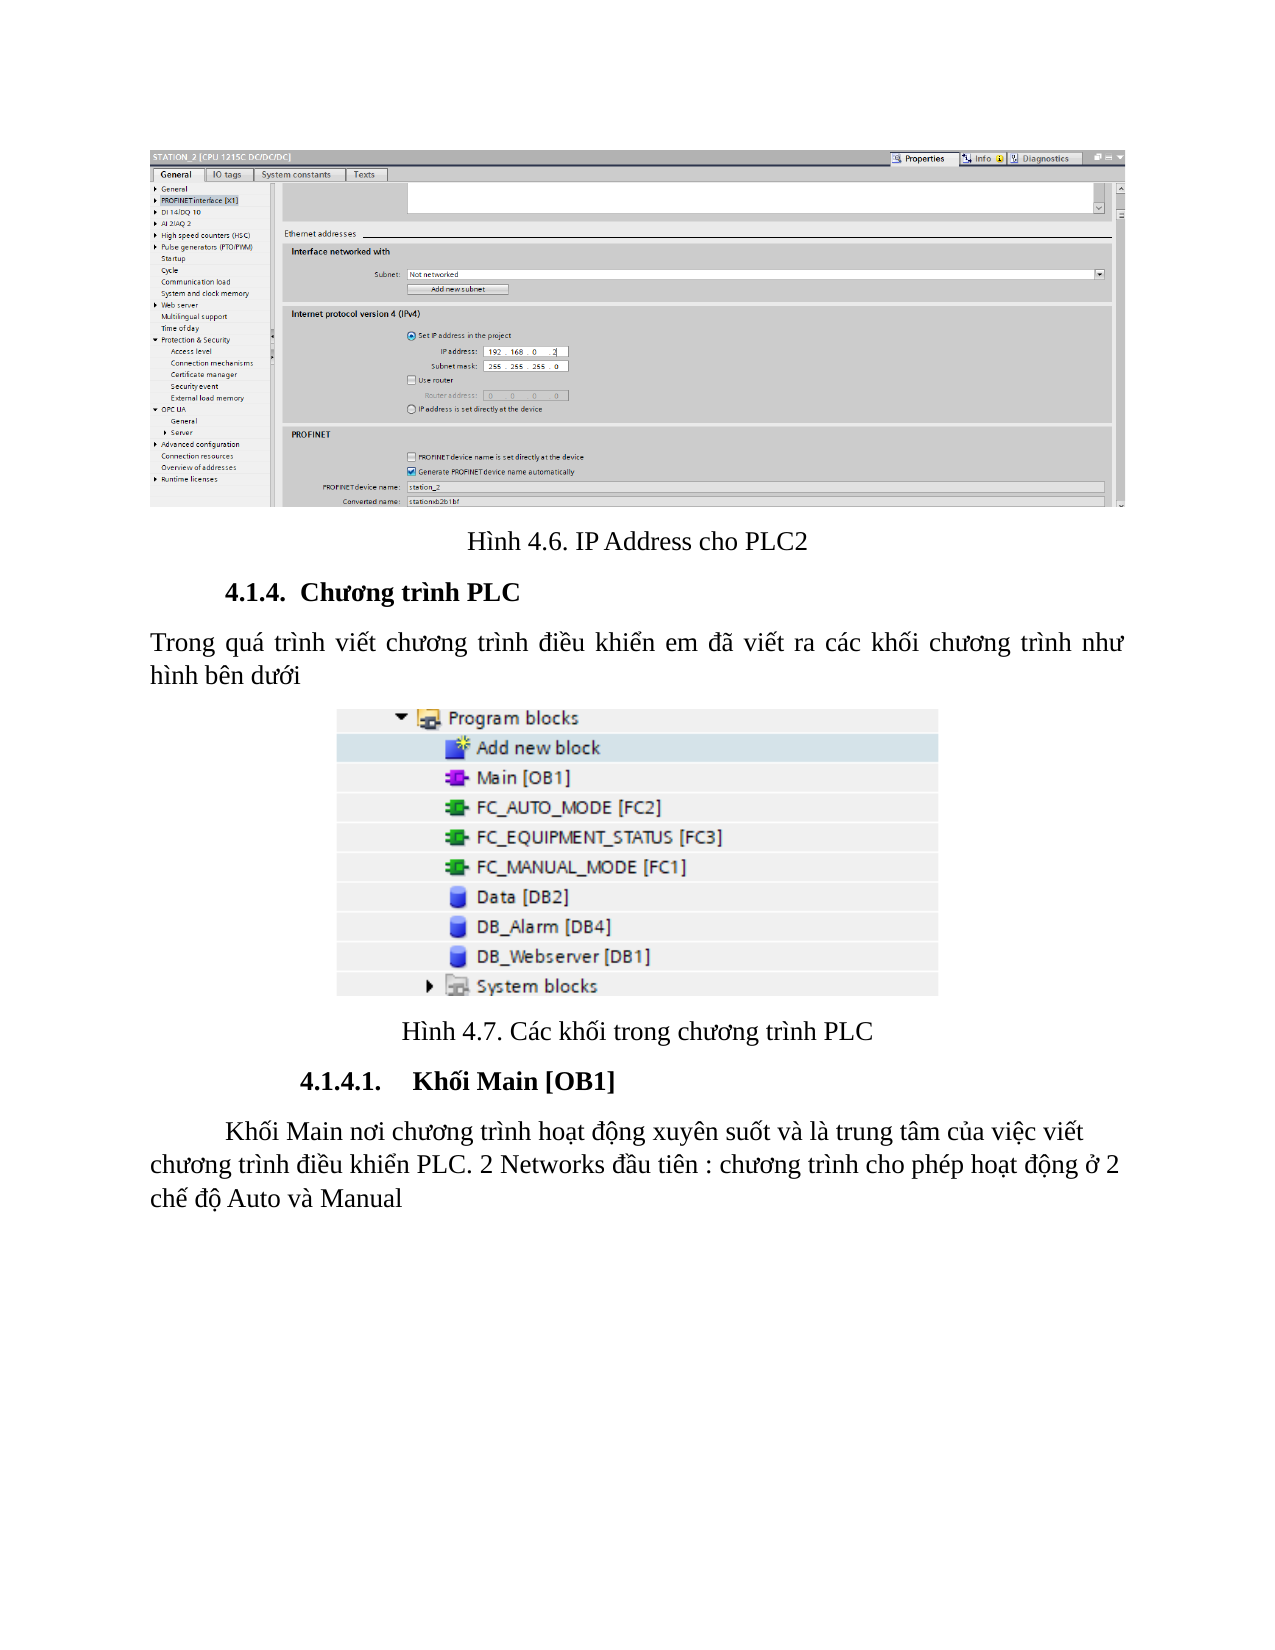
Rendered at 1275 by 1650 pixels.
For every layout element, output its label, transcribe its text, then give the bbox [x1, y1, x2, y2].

text Trong quá trình viết chương trình điều khiển em đã viết ra các khối chương trình như hình bên dưới [150, 626, 1125, 691]
text Hình 4.6. IP Address cho PLC2 [150, 526, 1125, 557]
text Hình 4.7. Các khối trong chương trình PLC [150, 1014, 1125, 1046]
text Khối Main nơi chương trình hoạt động xuyên suốt và là trung tâm của việc viết chương trình điều khiển PLC. 2 Networks đầu tiên : chương trình cho phép hoạt động ở 2 chế độ Auto và Manual [150, 1115, 1125, 1213]
picture [336, 709, 939, 996]
list Chương trình PLC [225, 576, 1125, 607]
list Khối Main [OB1] [300, 1065, 1125, 1096]
picture [150, 150, 1125, 507]
